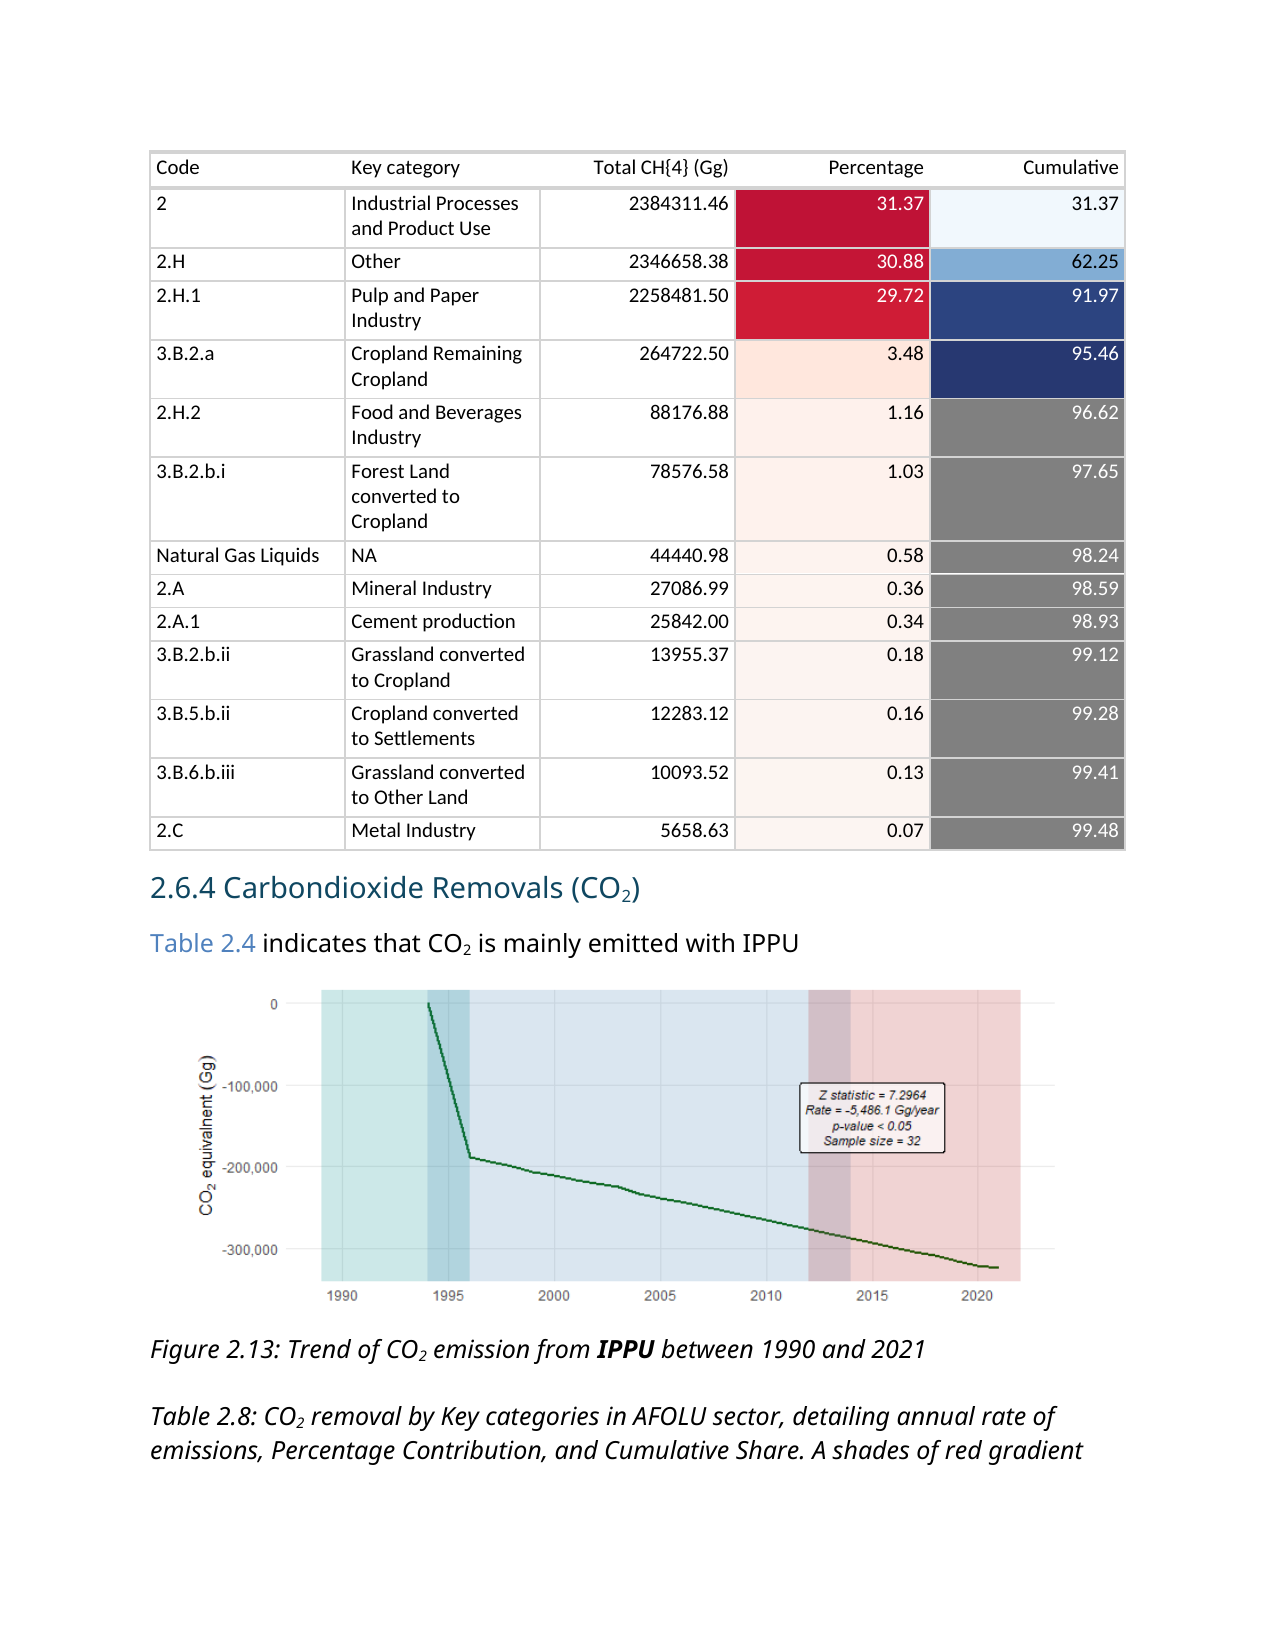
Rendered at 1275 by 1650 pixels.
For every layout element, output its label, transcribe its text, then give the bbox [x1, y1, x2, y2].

picture [188, 982, 1064, 1311]
table_header Figure 2.13: Trend of CO2 emission from IPPU between 1990 and 2021 [139, 979, 1114, 1378]
text Table 2.4 indicates that CO2 is mainly emitted with IPPU [150, 926, 1125, 960]
subtitle 2.6.4 Carbondioxide Removals (CO2) [150, 867, 1125, 907]
